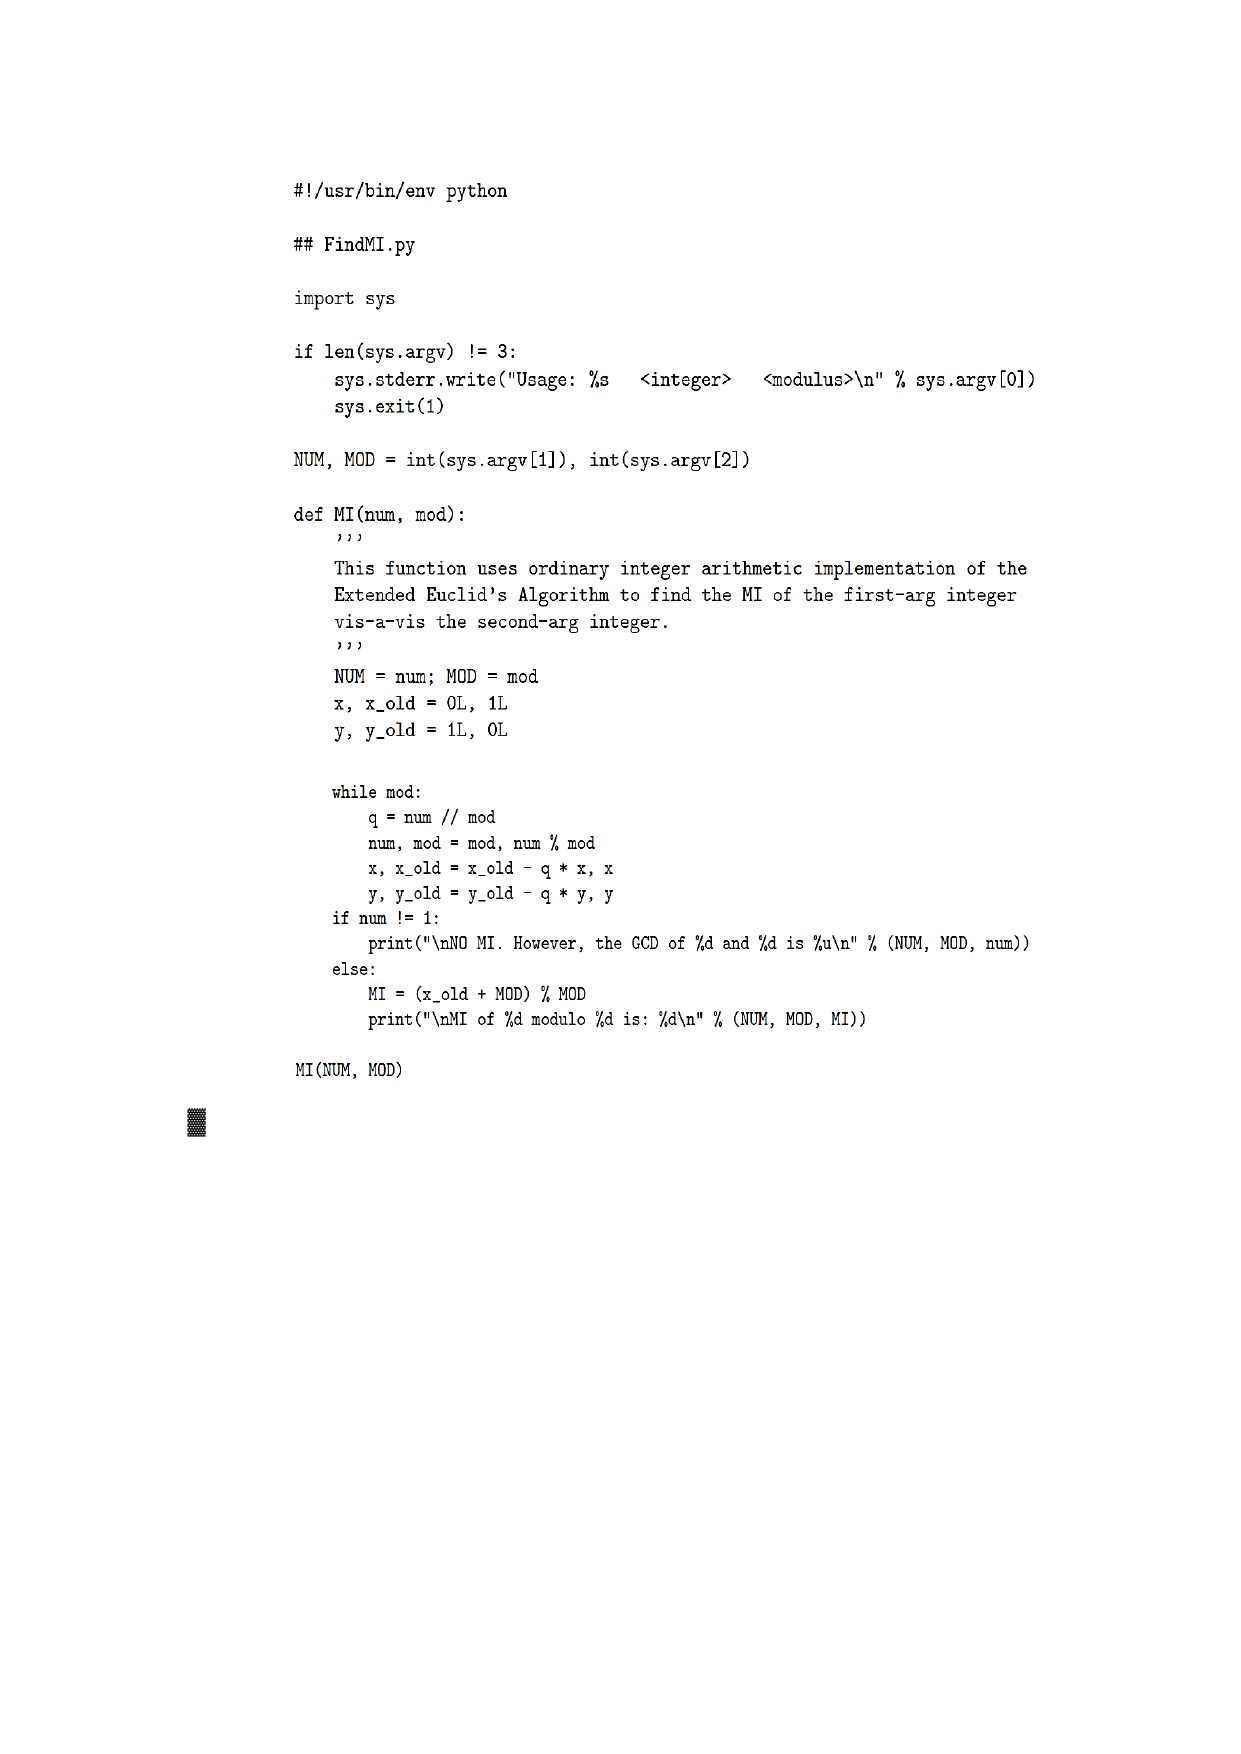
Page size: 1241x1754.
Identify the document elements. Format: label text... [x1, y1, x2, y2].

picture [287, 783, 1037, 1083]
text ▓ [187, 1102, 1053, 1139]
picture [287, 181, 1049, 748]
